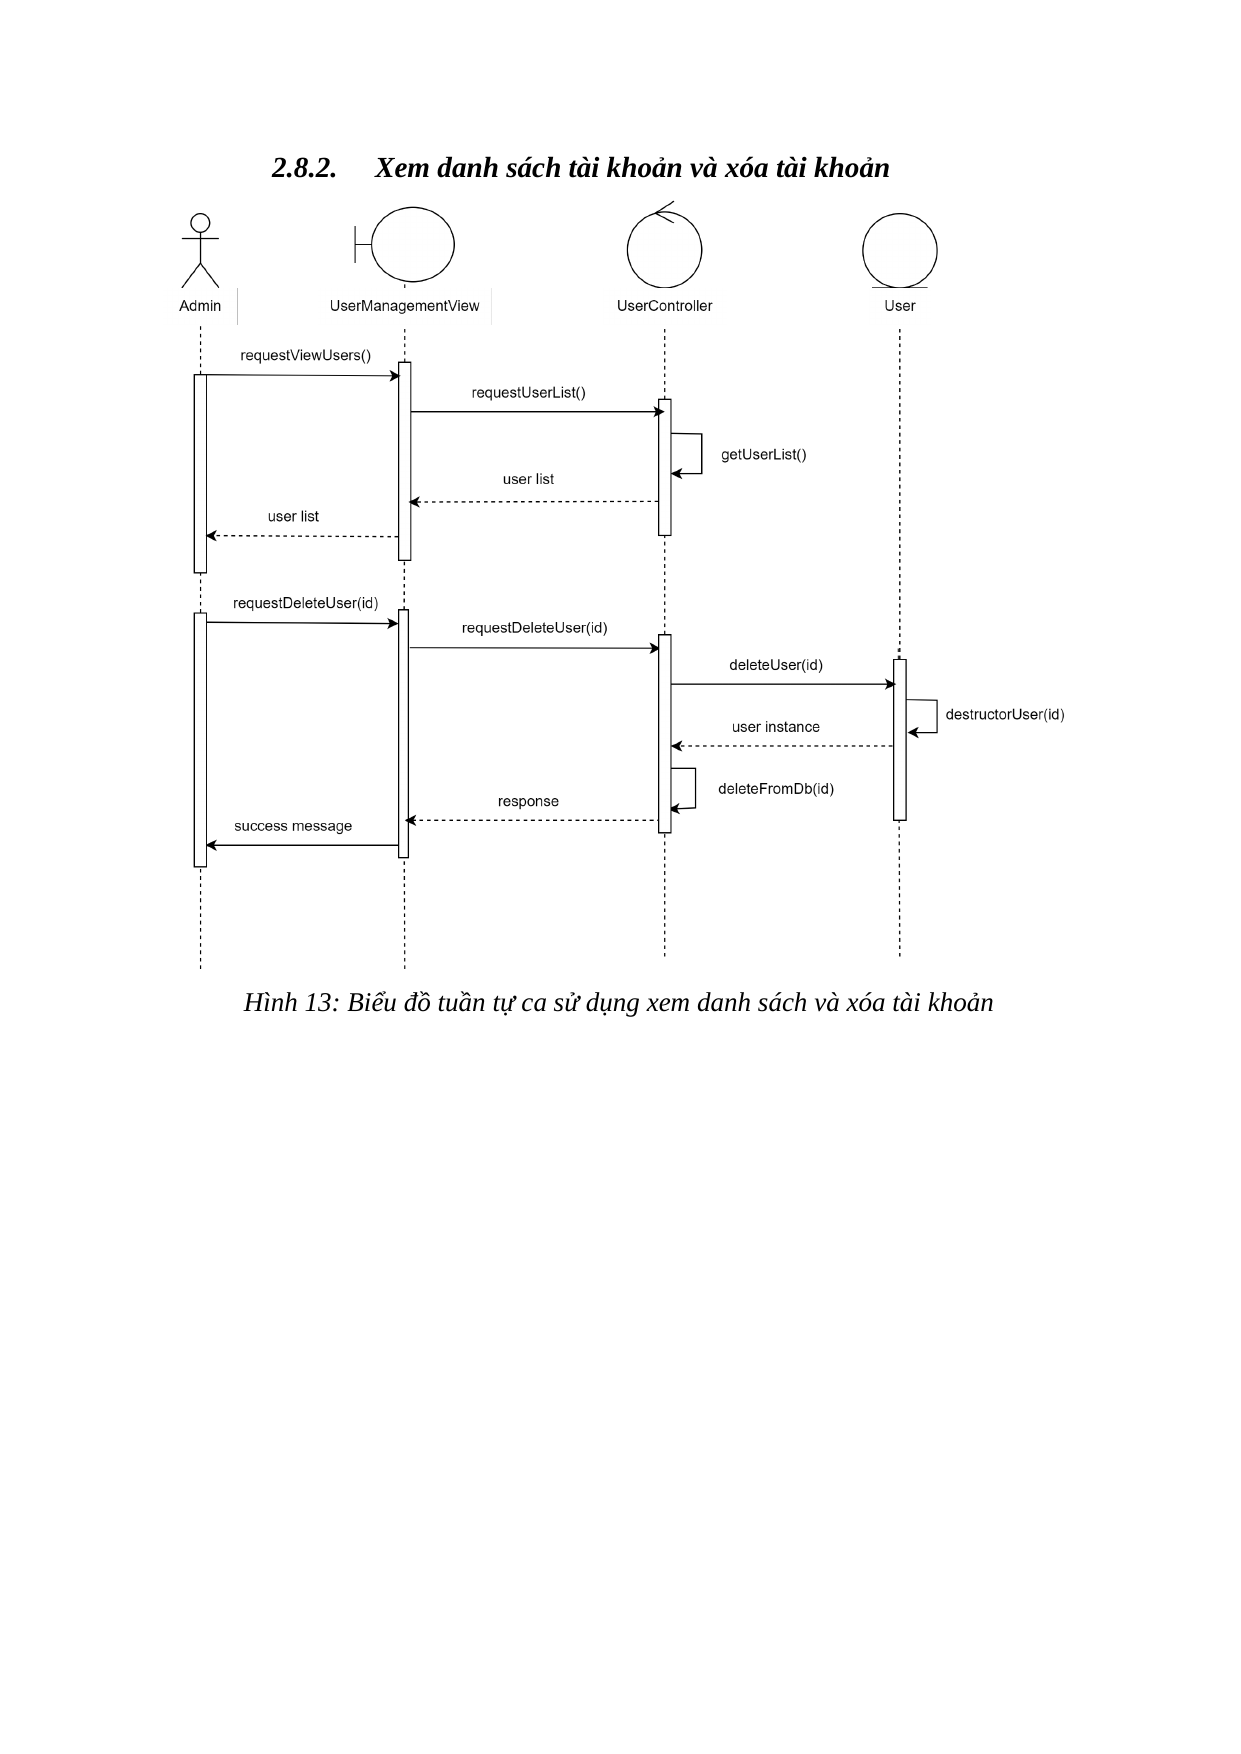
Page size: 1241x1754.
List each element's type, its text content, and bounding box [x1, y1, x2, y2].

text Hình 13: Biểu đồ tuần tự ca sử dụng xem danh sách và xóa tài khoản [150, 986, 1090, 1017]
picture [150, 188, 1091, 983]
subtitle Xem danh sách tài khoản và xóa tài khoản [337, 150, 1090, 183]
